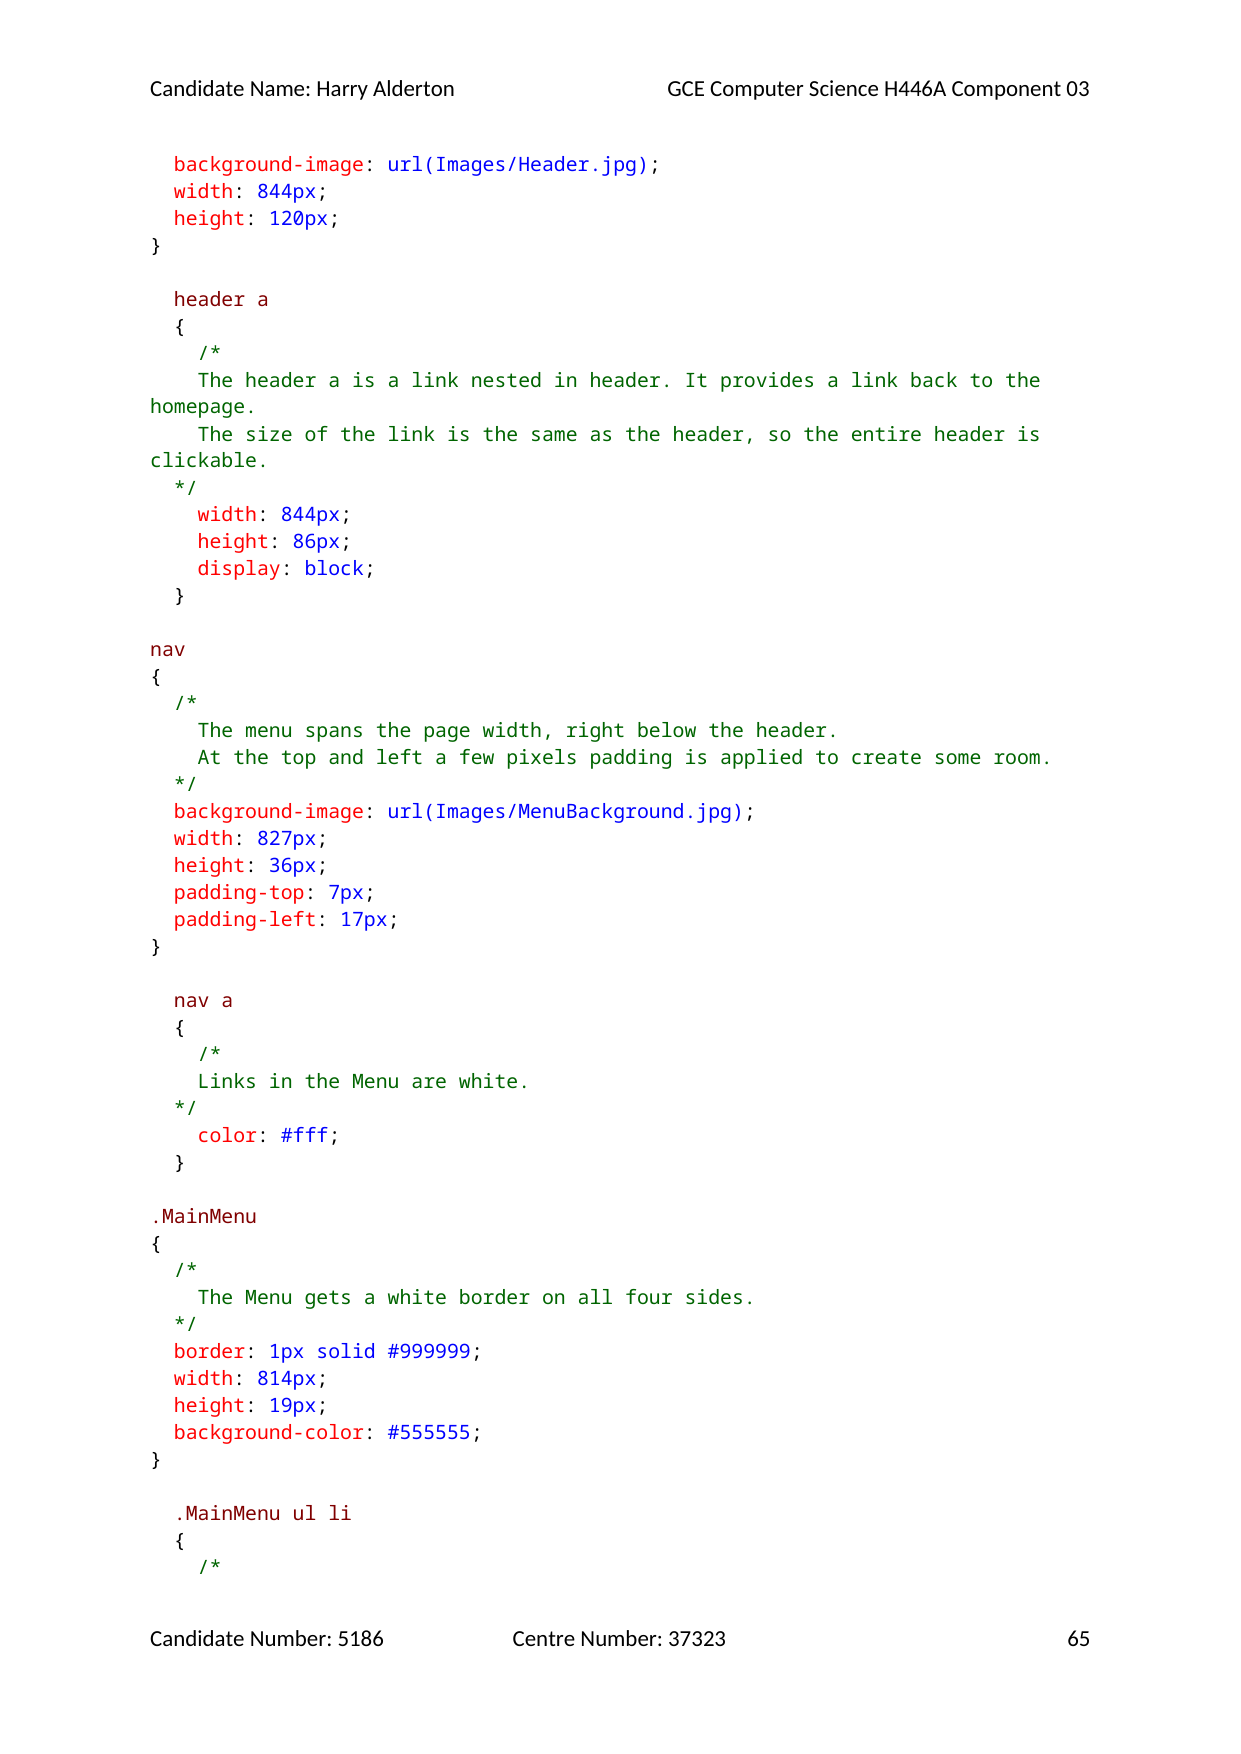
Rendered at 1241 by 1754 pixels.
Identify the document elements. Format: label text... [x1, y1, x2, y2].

text width: 827px; [150, 824, 1090, 851]
text } [150, 1445, 1090, 1472]
text { [150, 312, 1090, 339]
text color: #fff; [150, 1121, 1090, 1148]
text */ [150, 474, 1090, 501]
text .MainMenu [150, 1202, 1090, 1229]
text width: 844px; [150, 501, 1090, 528]
text background-image: url(Images/Header.jpg); [150, 150, 1090, 177]
text /* [150, 339, 1090, 366]
text height: 86px; [150, 528, 1090, 555]
text display: block; [150, 555, 1090, 582]
text At the top and left a few pixels padding is applied to create some room. [150, 743, 1090, 771]
text .MainMenu ul li [150, 1499, 1090, 1526]
text /* [150, 1040, 1090, 1067]
text padding-top: 7px; [150, 878, 1090, 905]
text } [150, 582, 1090, 609]
text */ [150, 1310, 1090, 1337]
text width: 814px; [150, 1364, 1090, 1391]
text The Menu gets a white border on all four sides. [150, 1283, 1090, 1310]
text header a [150, 285, 1090, 312]
text width: 844px; [150, 177, 1090, 204]
text { [150, 1013, 1090, 1040]
text Links in the Menu are white. [150, 1067, 1090, 1094]
text height: 120px; [150, 204, 1090, 231]
text { [150, 1526, 1090, 1553]
text background-color: #555555; [150, 1418, 1090, 1445]
text /* [150, 689, 1090, 717]
text /* [150, 1256, 1090, 1283]
text padding-left: 17px; [150, 905, 1090, 932]
text nav a [150, 986, 1090, 1013]
text */ [150, 771, 1090, 797]
text height: 36px; [150, 851, 1090, 878]
text The header a is a link nested in header. It provides a link back to the homepage. [150, 366, 1090, 420]
text The size of the link is the same as the header, so the entire header is clickable. [150, 420, 1090, 474]
text /* [150, 1553, 1090, 1580]
text { [150, 1229, 1090, 1256]
text { [150, 663, 1090, 689]
text border: 1px solid #999999; [150, 1337, 1090, 1364]
text } [150, 231, 1090, 258]
text The menu spans the page width, right below the header. [150, 717, 1090, 743]
text } [150, 1148, 1090, 1175]
text } [150, 932, 1090, 959]
text height: 19px; [150, 1391, 1090, 1418]
text background-image: url(Images/MenuBackground.jpg); [150, 797, 1090, 824]
text nav [150, 636, 1090, 663]
text */ [150, 1094, 1090, 1121]
